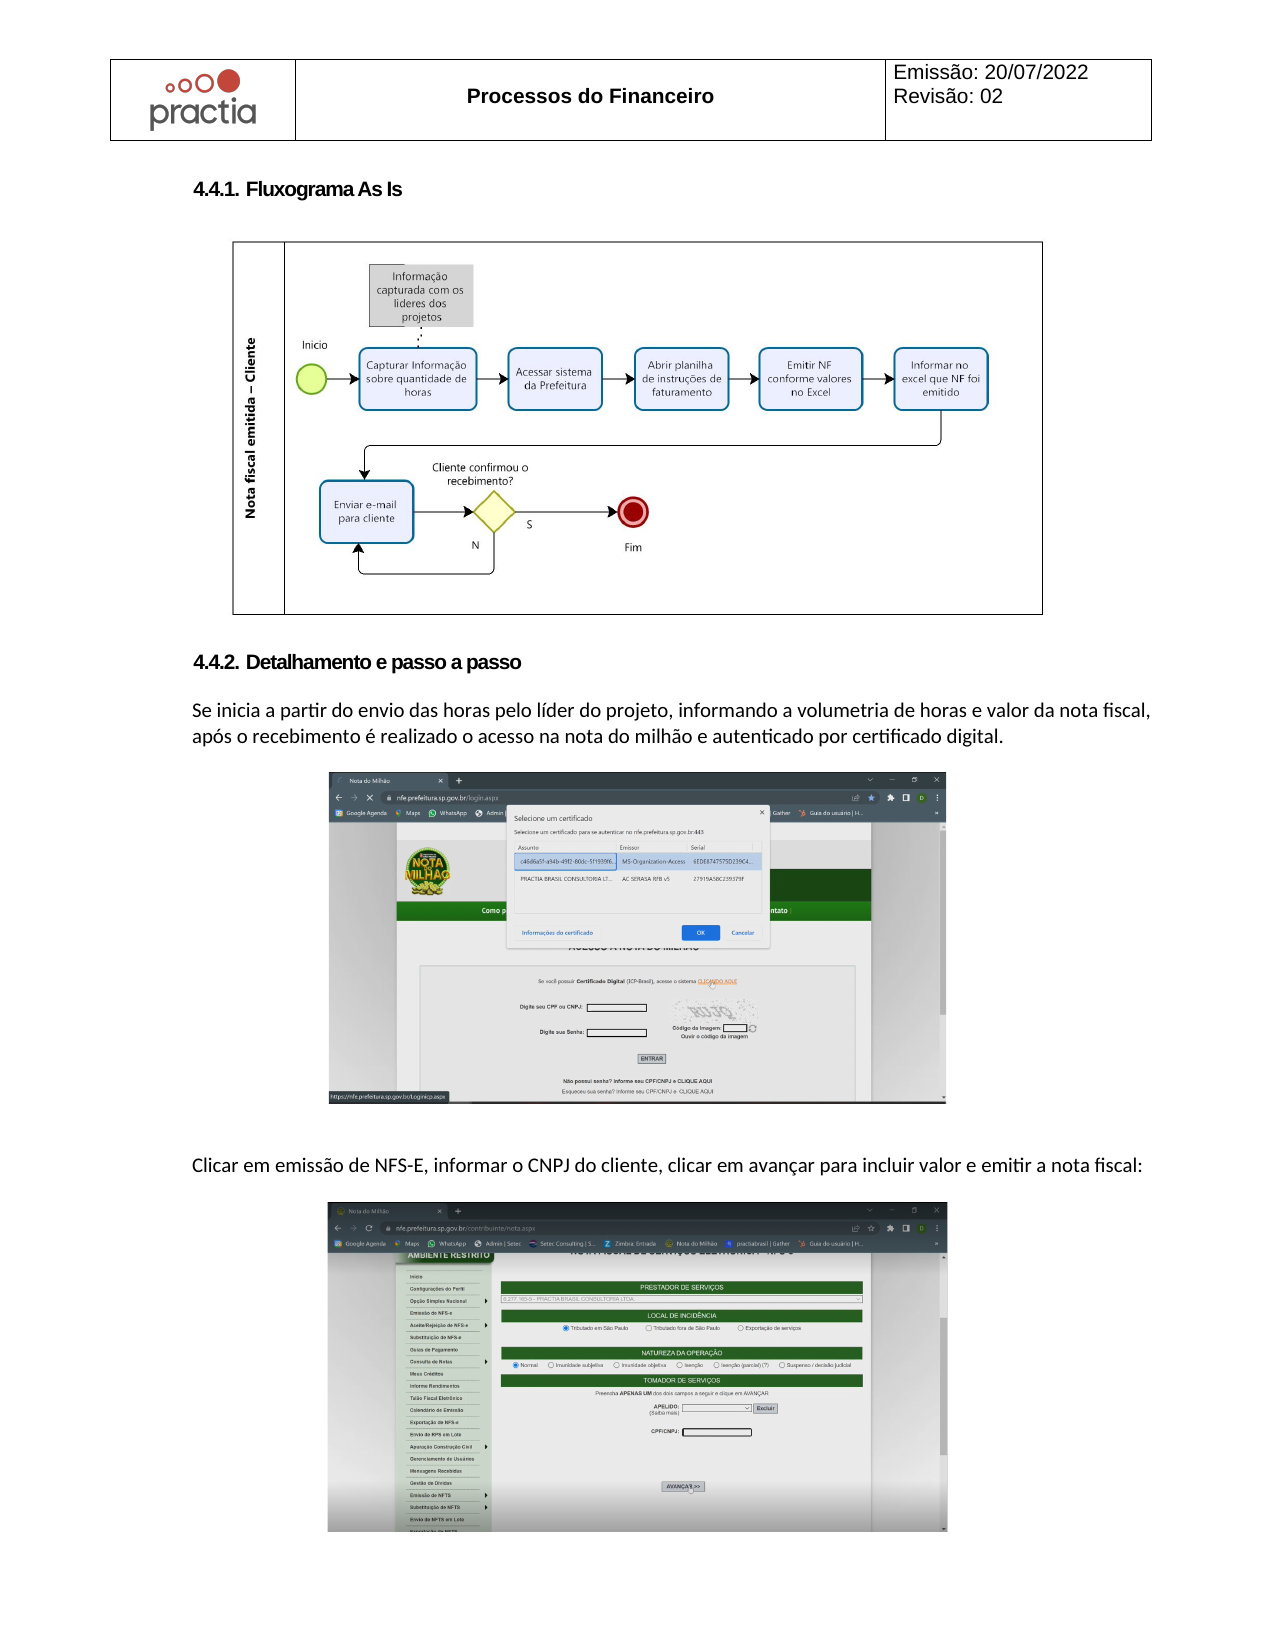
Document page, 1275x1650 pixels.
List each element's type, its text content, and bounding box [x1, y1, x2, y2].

picture [328, 772, 947, 1104]
text Se inicia a partir do envio das horas pelo líder do projeto, informando a volumetria de horas e valor da nota fiscal, após o recebimento é realizado o acesso na nota do milhão e autenticado por certificado digital. [192, 698, 1157, 748]
picture [216, 225, 1059, 626]
text Clicar em emissão de NFS-E, informar o CNPJ do cliente, clicar em avançar para incluir valor e emitir a nota fiscal: [118, 1152, 1157, 1177]
picture [137, 60, 269, 141]
title Fluxograma As Is [193, 177, 1157, 201]
title Detalhamento e passo a passo [193, 650, 1157, 674]
picture [327, 1202, 948, 1532]
